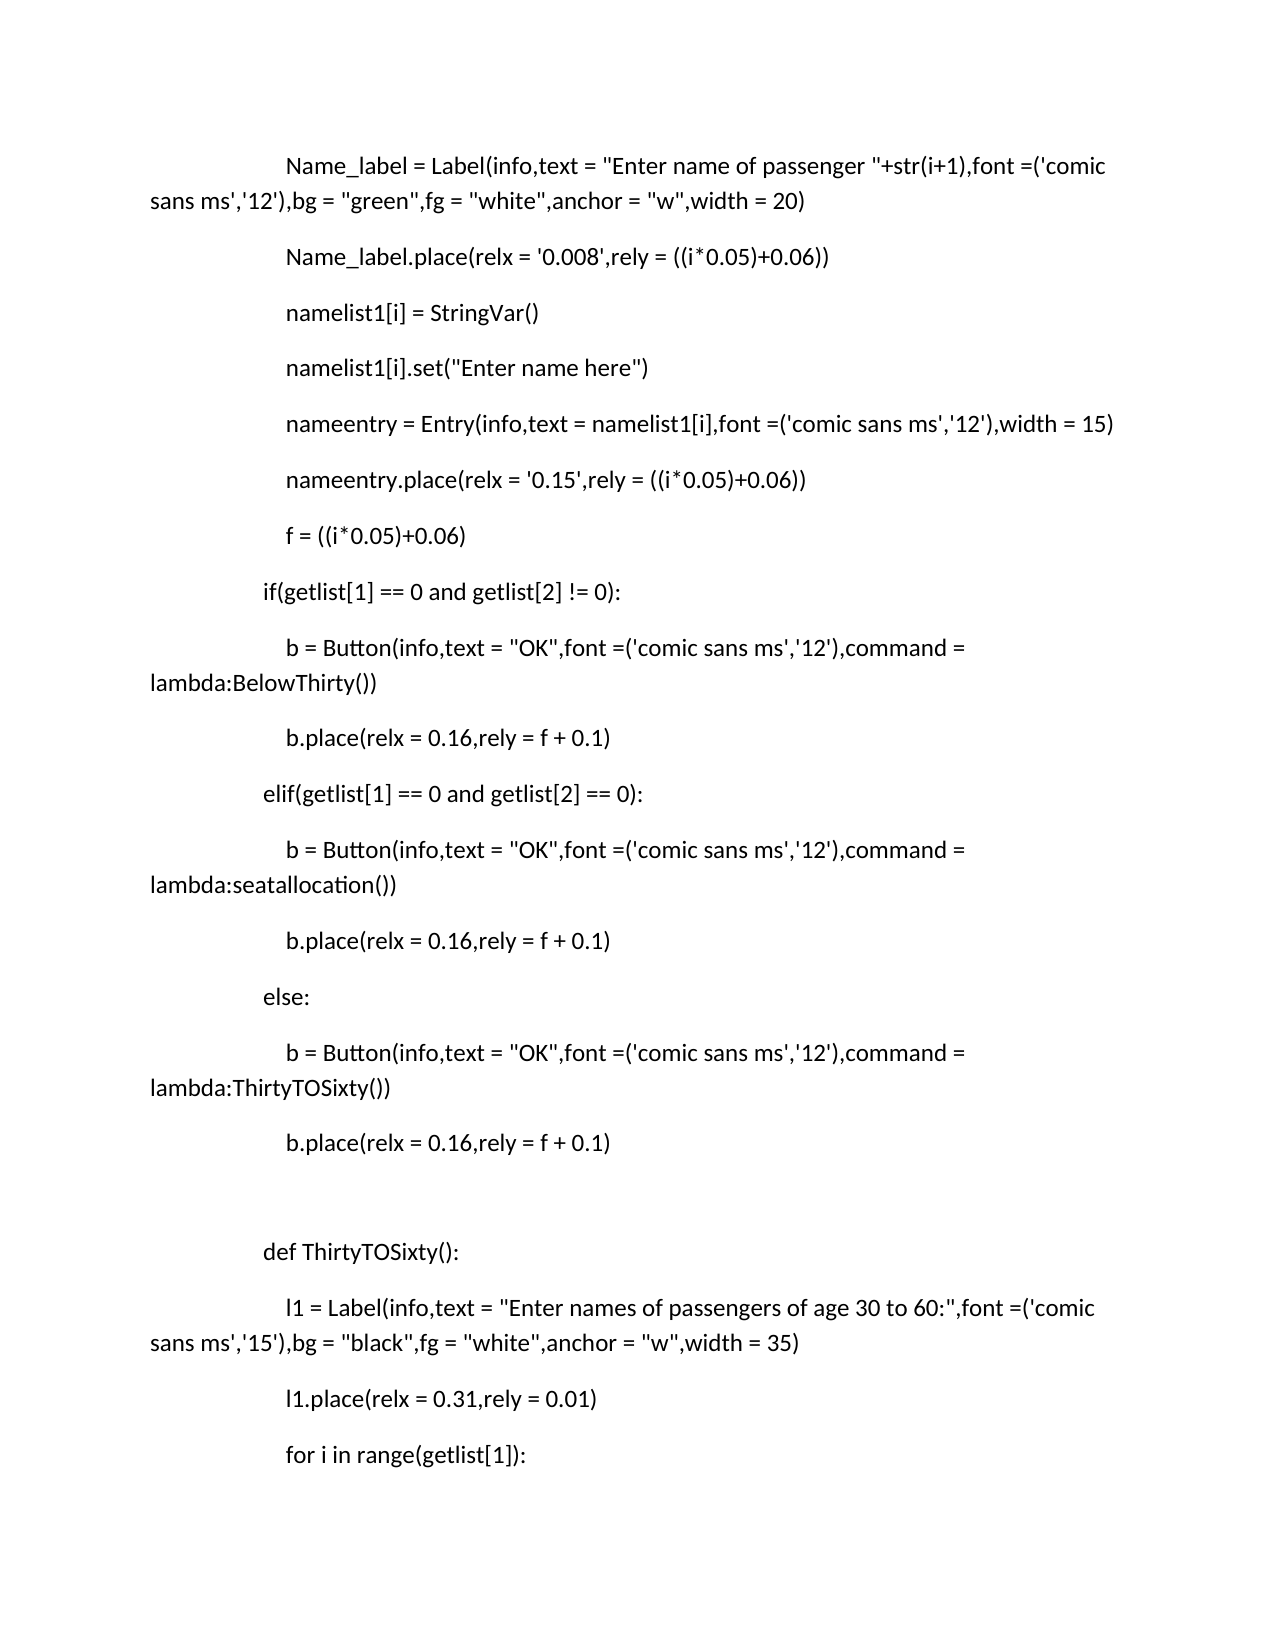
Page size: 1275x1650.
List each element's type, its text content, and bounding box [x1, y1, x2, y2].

text l1 = Label(info,text = "Enter names of passengers of age 30 to 60:",font =('comic sans ms','15'),bg = "black",fg = "white",anchor = "w",width = 35) [150, 1292, 1125, 1358]
text b = Button(info,text = "OK",font =('comic sans ms','12'),command = lambda:BelowThirty()) [150, 632, 1125, 697]
text b.place(relx = 0.16,rely = f + 0.1) [150, 925, 1125, 956]
text Name_label.place(relx = '0.008',rely = ((i*0.05)+0.06)) [150, 241, 1125, 271]
text f = ((i*0.05)+0.06) [150, 520, 1125, 551]
text b = Button(info,text = "OK",font =('comic sans ms','12'),command = lambda:ThirtyTOSixty()) [150, 1037, 1125, 1102]
text nameentry = Entry(info,text = namelist1[i],font =('comic sans ms','12'),width = 15) [150, 408, 1125, 439]
text b.place(relx = 0.16,rely = f + 0.1) [150, 1127, 1125, 1158]
text else: [150, 981, 1125, 1011]
text if(getlist[1] == 0 and getlist[2] != 0): [150, 576, 1125, 606]
text Name_label = Label(info,text = "Enter name of passenger "+str(i+1),font =('comic sans ms','12'),bg = "green",fg = "white",anchor = "w",width = 20) [150, 150, 1125, 216]
text b.place(relx = 0.16,rely = f + 0.1) [150, 722, 1125, 753]
text namelist1[i] = StringVar() [150, 297, 1125, 327]
text elif(getlist[1] == 0 and getlist[2] == 0): [150, 778, 1125, 809]
text l1.place(relx = 0.31,rely = 0.01) [150, 1383, 1125, 1413]
text b = Button(info,text = "OK",font =('comic sans ms','12'),command = lambda:seatallocation()) [150, 834, 1125, 900]
text for i in range(getlist[1]): [150, 1439, 1125, 1469]
text def ThirtyTOSixty(): [150, 1236, 1125, 1267]
text nameentry.place(relx = '0.15',rely = ((i*0.05)+0.06)) [150, 464, 1125, 495]
text namelist1[i].set("Enter name here") [150, 352, 1125, 383]
